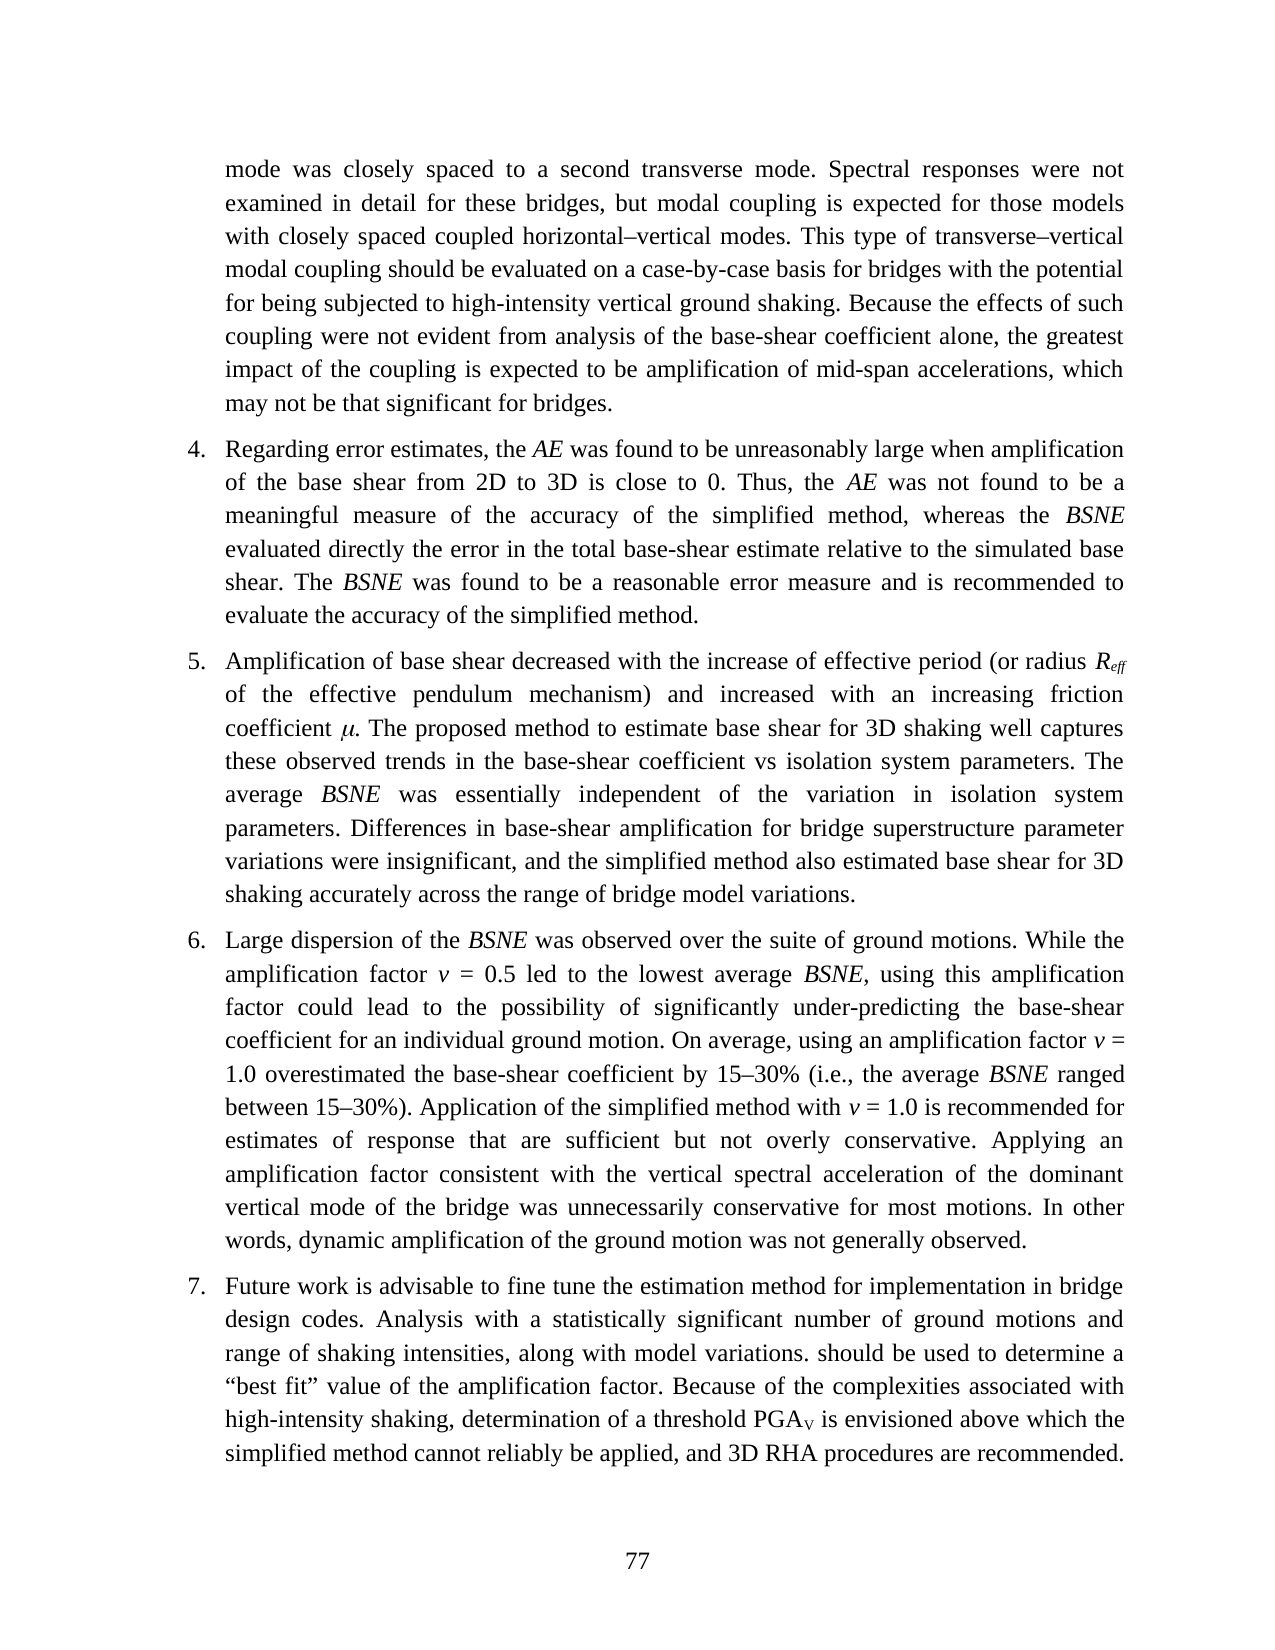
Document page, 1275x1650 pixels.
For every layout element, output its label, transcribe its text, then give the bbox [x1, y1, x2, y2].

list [187, 1267, 1125, 1467]
list Amplification of base shear decreased with the increase of effective period (or radius Reff of the effective pendulum mechanism) and increased with an increasing friction coefficient . The proposed method to estimate base shear for 3D shaking well captures these observed trends in the base-shear coefficient vs isolation system parameters. The average BSNE was essentially independent of the variation in isolation system parameters. Differences in base-shear amplification for bridge superstructure parameter variations were insignificant, and the simplified method also estimated base shear for 3D shaking accurately across the range of bridge model variations. [187, 642, 1125, 908]
list Regarding error estimates, the AE was found to be unreasonably large when amplification of the base shear from 2D to 3D is close to 0. Thus, the AE was not found to be a meaningful measure of the accuracy of the simplified method, whereas the BSNE evaluated directly the error in the total base-shear estimate relative to the simulated base shear. The BSNE was found to be a reasonable error measure and is recommended to evaluate the accuracy of the simplified method. [187, 429, 1125, 629]
list Large dispersion of the BSNE was observed over the suite of ground motions. While the amplification factor ν = 0.5 led to the lowest average BSNE, using this amplification factor could lead to the possibility of significantly under-predicting the base-shear coefficient for an individual ground motion. On average, using an amplification factor ν = 1.0 overestimated the base-shear coefficient by 15–30% (i.e., the average BSNE ranged between 15–30%). Application of the simplified method with ν = 1.0 is recommended for estimates of response that are sufficient but not overly conservative. Applying an amplification factor consistent with the vertical spectral acceleration of the dominant vertical mode of the bridge was unnecessarily conservative for most motions. In other words, dynamic amplification of the ground motion was not generally observed. [187, 921, 1125, 1254]
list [187, 150, 1125, 417]
